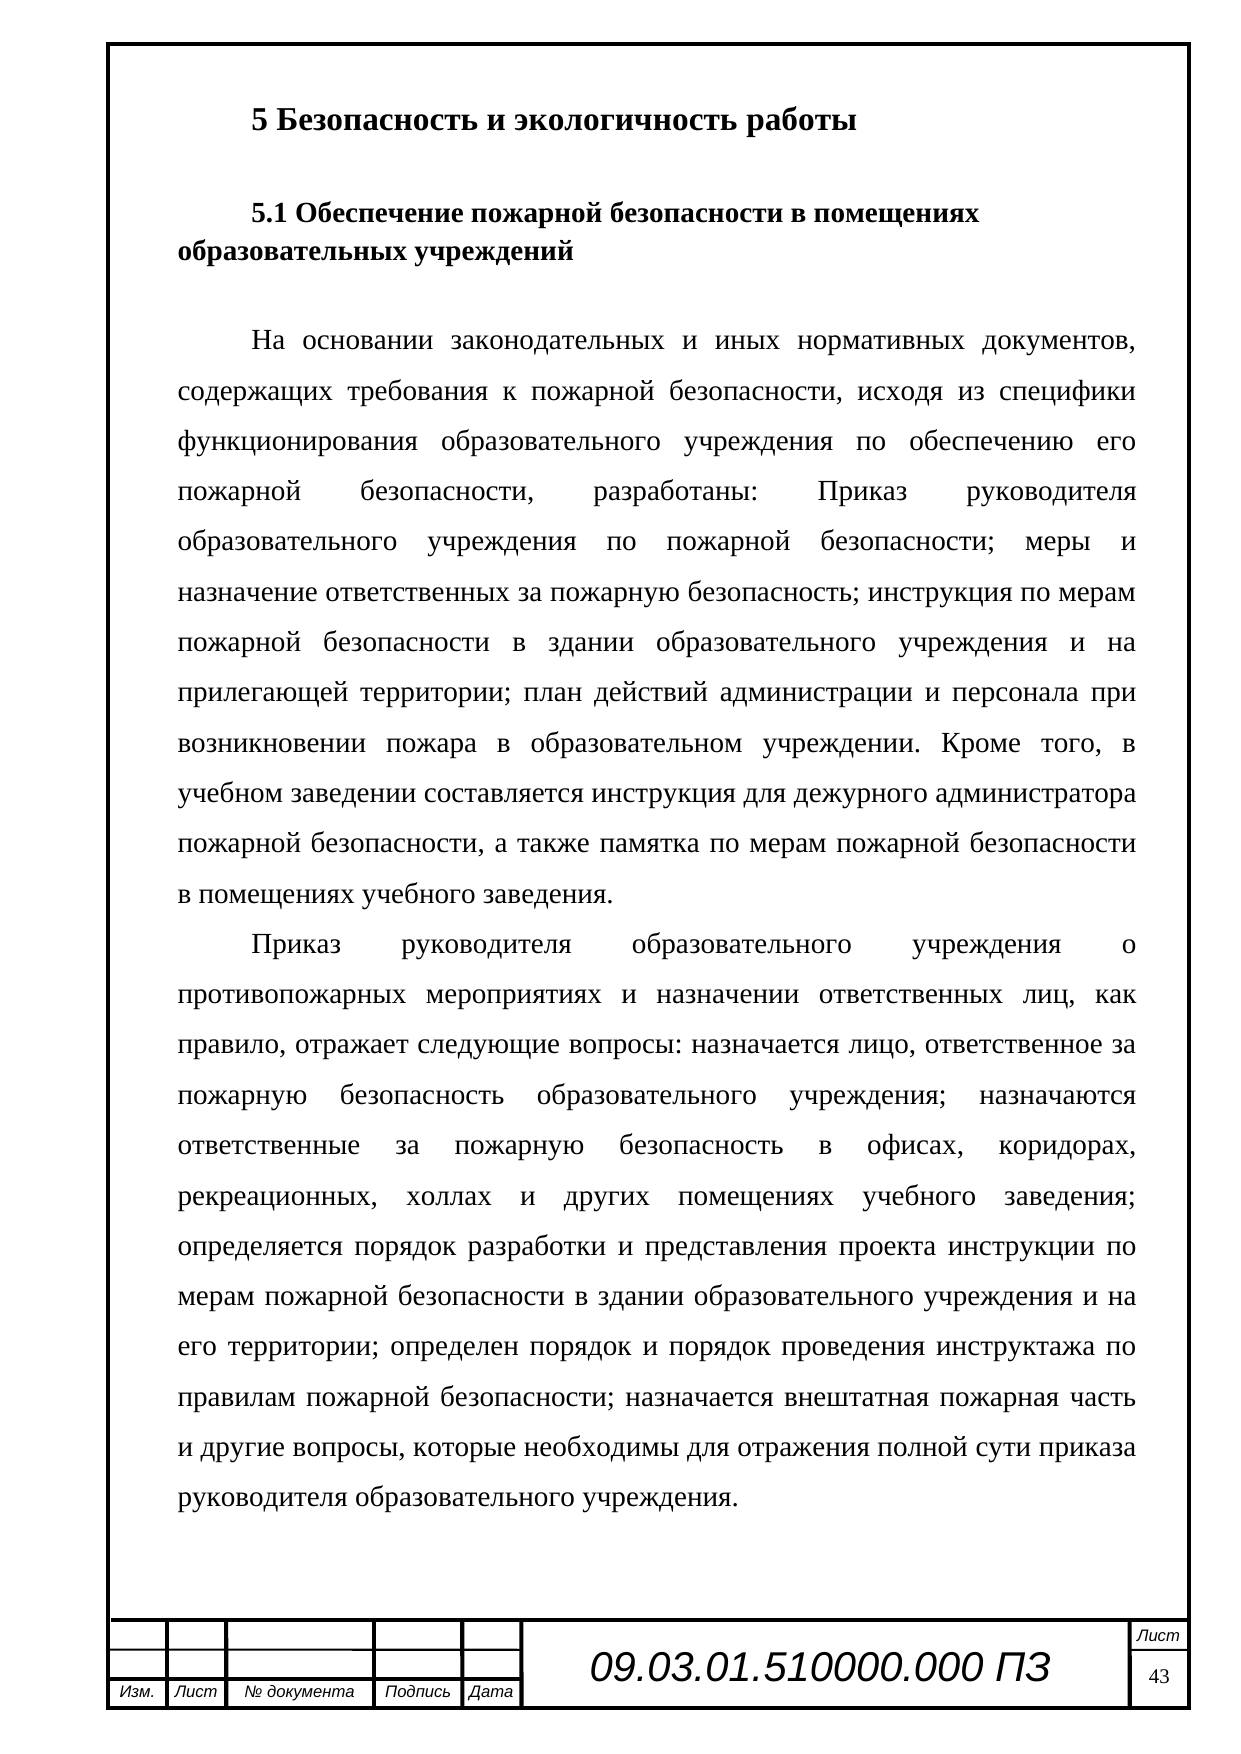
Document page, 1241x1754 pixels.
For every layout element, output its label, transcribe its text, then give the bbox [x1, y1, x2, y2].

text На основании законодательных и иных нормативных документов, содержащих требования к пожарной безопасности, исходя из специфики функционирования образовательного учреждения по обеспечению его пожарной безопасности, разработаны: Приказ руководителя образовательного учреждения по пожарной безопасности; меры и назначение ответственных за пожарную безопасность; инструкция по мерам пожарной безопасности в здании образовательного учреждения и на прилегающей территории; план действий администрации и персонала при возникновении пожара в образовательном учреждении. Кроме того, в учебном заведении составляется инструкция для дежурного администратора пожарной безопасности, а также памятка по мерам пожарной безопасности в помещениях учебного заведения. [177, 322, 1137, 909]
text Приказ руководителя образовательного учреждения о противопожарных мероприятиях и назначении ответственных лиц, как правило, отражает следующие вопросы: назначается лицо, ответственное за пожарную безопасность образовательного учреждения; назначаются ответственные за пожарную безопасность в офисах, коридорах, рекреационных, холлах и других помещениях учебного заведения; определяется порядок разработки и представления проекта инструкции по мерам пожарной безопасности в здании образовательного учреждения и на его территории; определен порядок и порядок проведения инструктажа по правилам пожарной безопасности; назначается внештатная пожарная часть и другие вопросы, которые необходимы для отражения полной сути приказа руководителя образовательного учреждения. [177, 926, 1137, 1513]
subtitle 5 Безопасность и экологичность работы [177, 99, 1167, 137]
subtitle 5.1 Обеспечение пожарной безопасности в помещениях образовательных учреждений [177, 195, 1137, 267]
